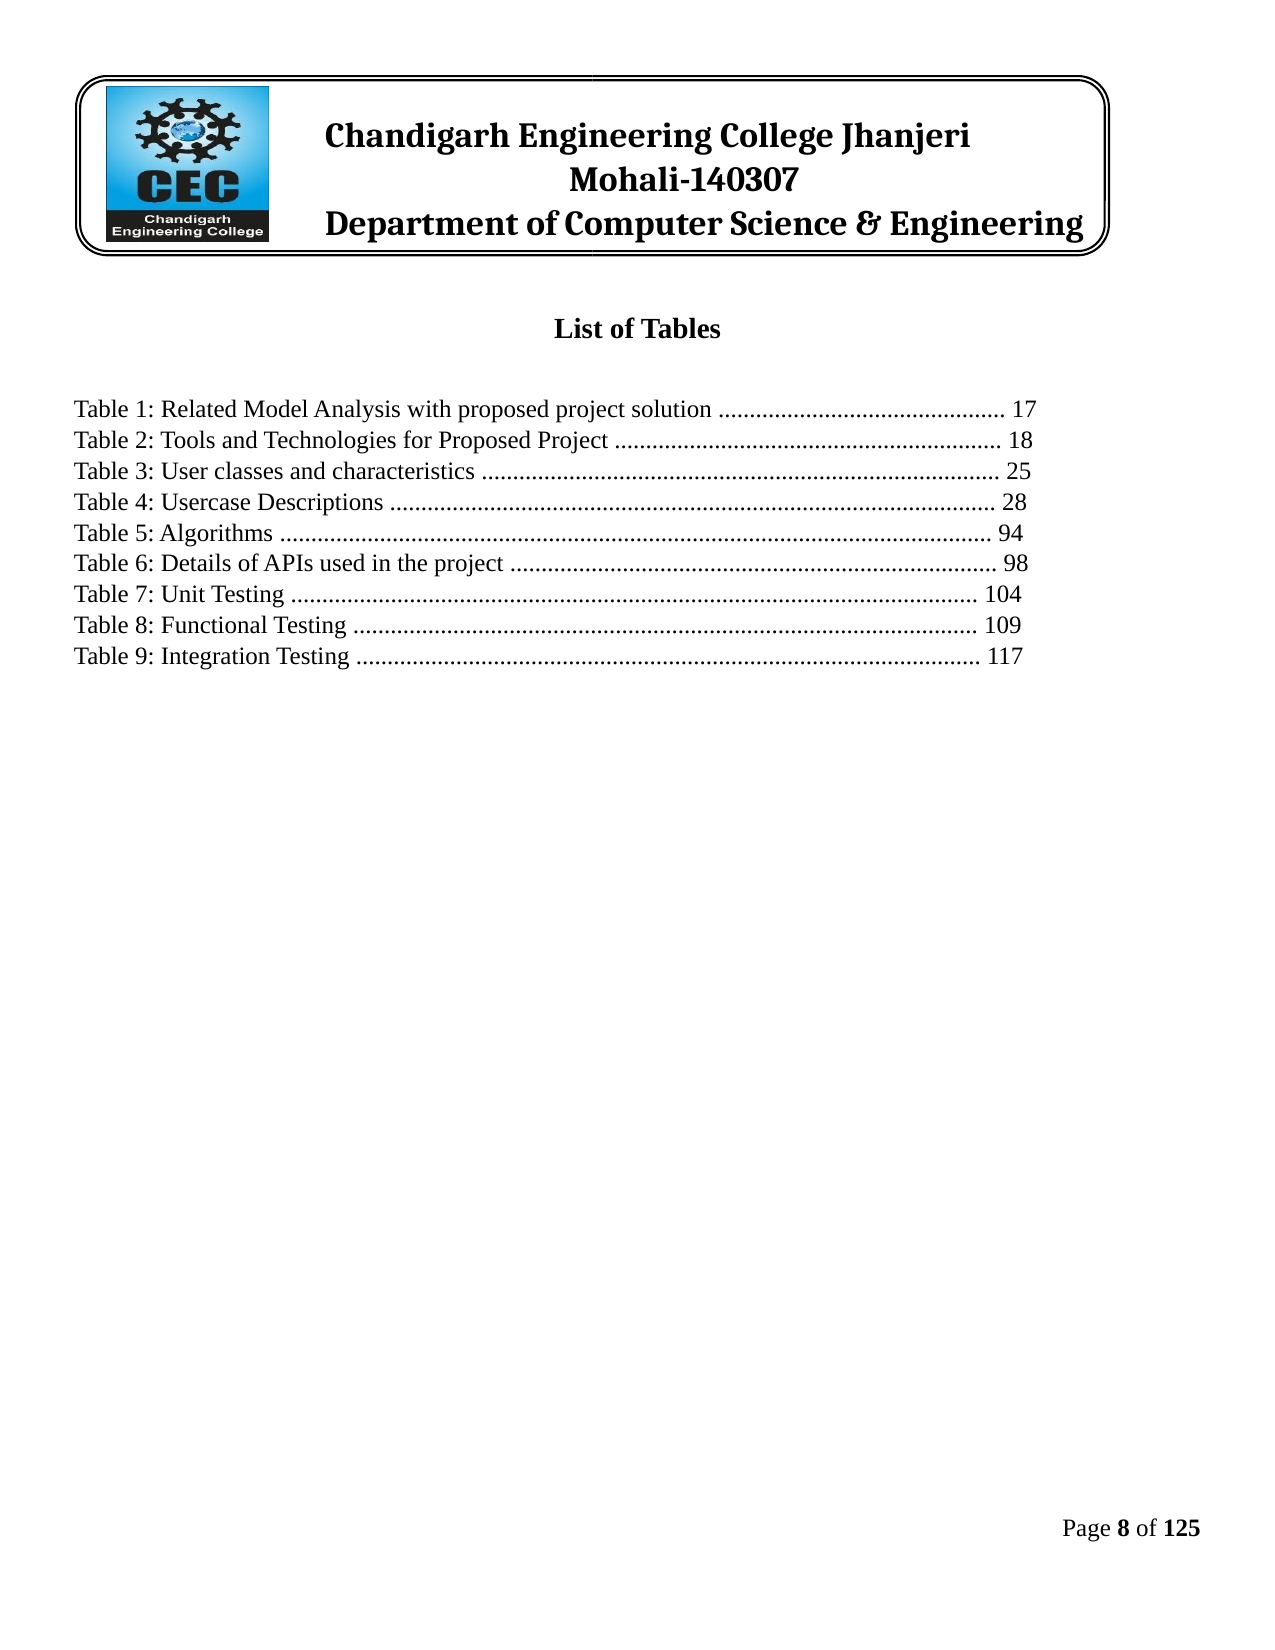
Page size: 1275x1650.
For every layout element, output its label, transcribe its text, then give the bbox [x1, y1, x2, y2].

text Table 4: Usercase Descriptions ................................................................................................. 28 [73, 487, 1214, 516]
picture [106, 86, 269, 204]
text Table 3: User classes and characteristics ................................................................................... 25 [73, 456, 1214, 485]
text Table 8: Functional Testing .................................................................................................... 109 [73, 610, 1214, 639]
text Table 6: Details of APIs used in the project .............................................................................. 98 [73, 548, 1214, 577]
text Table 1: Related Model Analysis with proposed project solution .............................................. 17 [73, 394, 1214, 423]
text Table 7: Unit Testing .............................................................................................................. 104 [73, 579, 1214, 608]
text Table 2: Tools and Technologies for Proposed Project .............................................................. 18 [73, 425, 1214, 454]
text Table 5: Algorithms .................................................................................................................. 94 [73, 518, 1214, 546]
text Table 9: Integration Testing .................................................................................................... 117 [73, 641, 1214, 670]
picture [106, 209, 269, 242]
text List of Tables [75, 312, 1200, 345]
